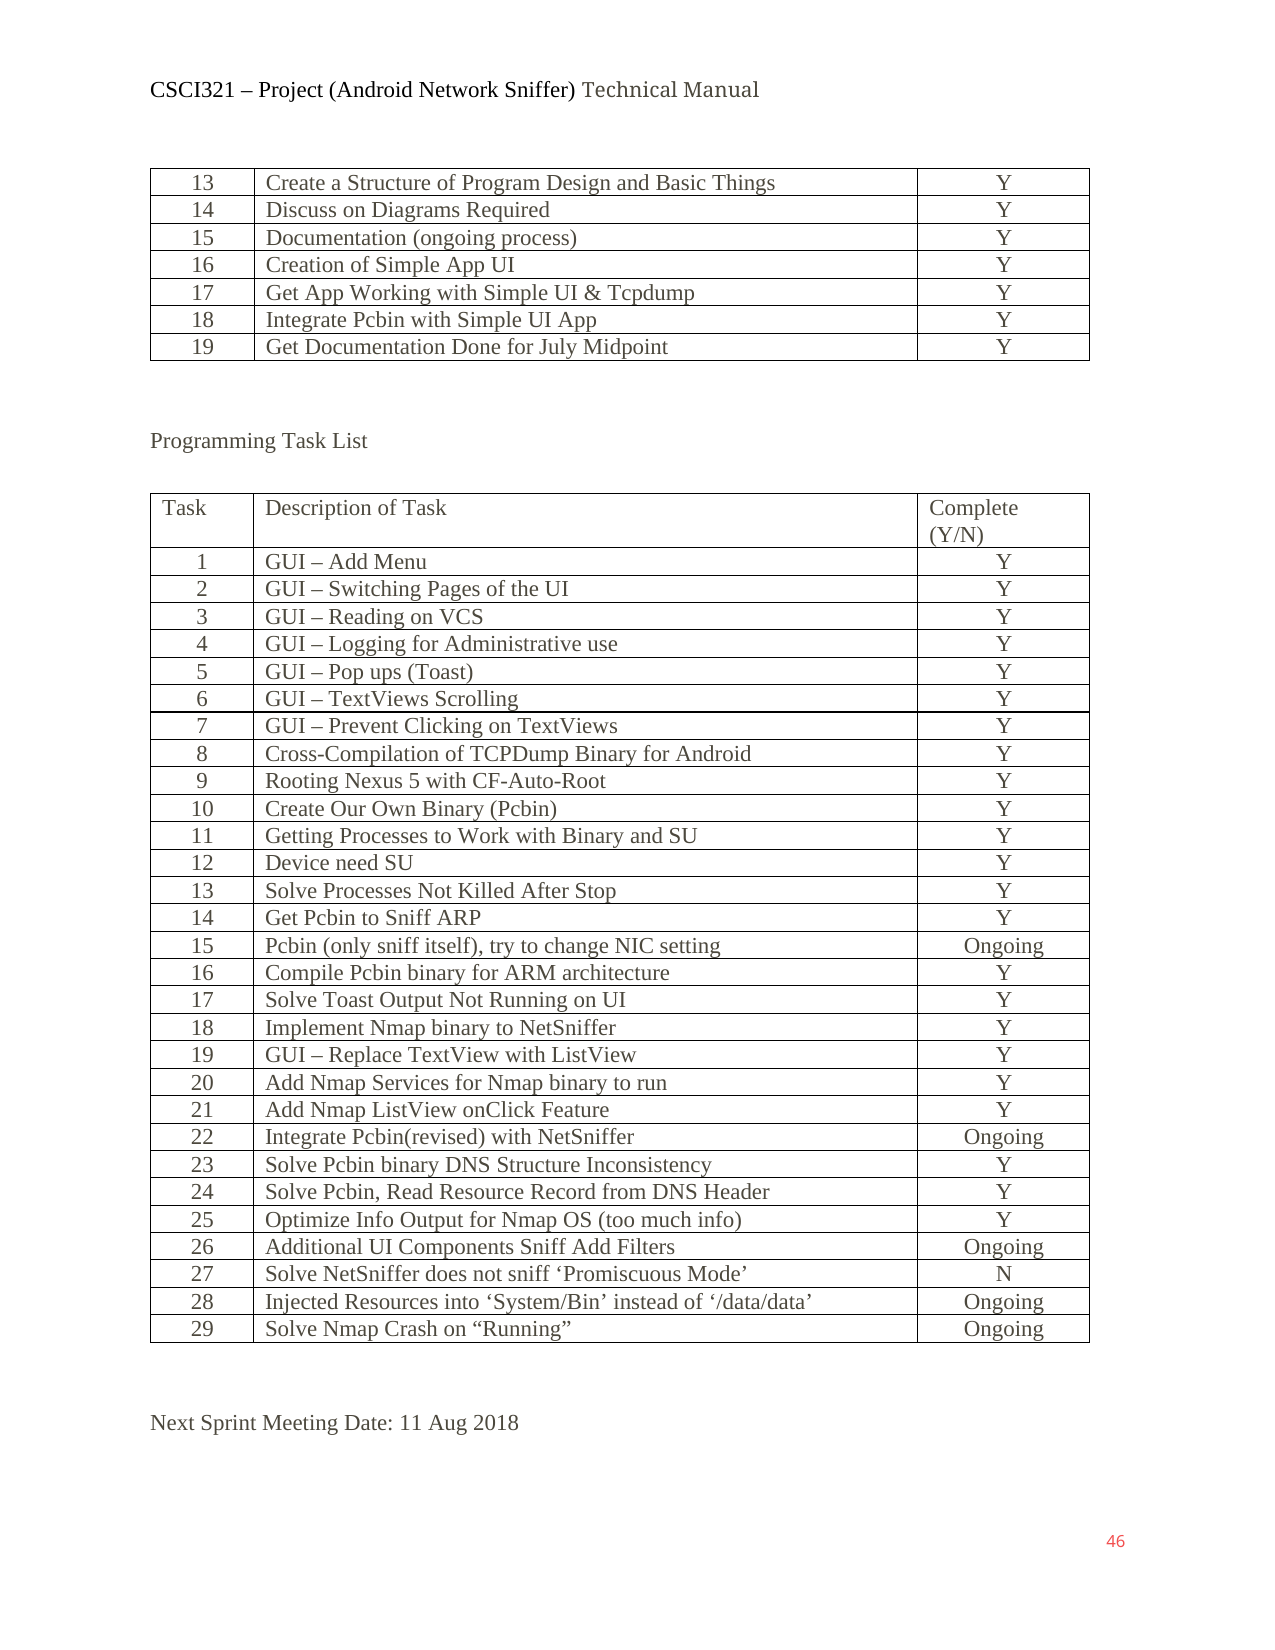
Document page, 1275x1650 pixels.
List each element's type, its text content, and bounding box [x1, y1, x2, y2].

table_cell Creation of Simple App UI [255, 251, 917, 278]
table_cell 14 [151, 196, 254, 223]
table_cell Y [918, 196, 1089, 223]
table_cell Y [918, 877, 1089, 903]
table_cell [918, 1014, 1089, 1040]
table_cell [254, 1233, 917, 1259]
table_cell Y [918, 576, 1089, 602]
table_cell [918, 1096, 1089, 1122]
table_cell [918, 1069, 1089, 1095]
table_cell 16 [151, 251, 254, 278]
table_cell Cross-Compilation of TCPDump Binary for Android [254, 740, 917, 766]
table_cell Device need SU [254, 850, 917, 876]
table_cell GUI – Add Menu [254, 548, 917, 574]
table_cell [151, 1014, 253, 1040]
table_cell 17 [151, 279, 254, 305]
table_cell 18 [151, 306, 254, 332]
table_cell Y [918, 713, 1089, 739]
table_cell GUI – Logging for Administrative use [254, 630, 917, 657]
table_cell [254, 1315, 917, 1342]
table_cell Rooting Nexus 5 with CF-Auto-Root [254, 767, 917, 794]
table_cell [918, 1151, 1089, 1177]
table_cell 14 [151, 904, 253, 931]
table_header Task [151, 494, 253, 547]
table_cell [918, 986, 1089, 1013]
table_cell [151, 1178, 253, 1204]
table_cell GUI – Switching Pages of the UI [254, 576, 917, 602]
table_cell Y [918, 630, 1089, 657]
table_cell Y [918, 795, 1089, 821]
table_cell Get Documentation Done for July Midpoint [255, 334, 917, 360]
text Programming Task List [150, 427, 1125, 453]
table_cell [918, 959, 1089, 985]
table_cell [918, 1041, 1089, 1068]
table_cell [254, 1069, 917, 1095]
table_cell Y [918, 685, 1089, 711]
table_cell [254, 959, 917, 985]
table_cell Y [918, 224, 1089, 250]
table_header Description of Task [254, 494, 917, 547]
table_cell Y [918, 251, 1089, 278]
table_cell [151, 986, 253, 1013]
table_cell Y [918, 850, 1089, 876]
table_cell GUI – Reading on VCS [254, 603, 917, 629]
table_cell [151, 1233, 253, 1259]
table_cell 15 [151, 224, 254, 250]
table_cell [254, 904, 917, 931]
table_cell Y [918, 658, 1089, 684]
table_cell Y [918, 279, 1089, 305]
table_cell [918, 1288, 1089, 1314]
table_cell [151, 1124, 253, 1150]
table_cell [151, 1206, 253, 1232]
table_cell Integrate Pcbin with Simple UI App [255, 306, 917, 332]
table_cell Y [918, 822, 1089, 848]
table_cell 13 [151, 877, 253, 903]
table_cell 2 [151, 576, 253, 602]
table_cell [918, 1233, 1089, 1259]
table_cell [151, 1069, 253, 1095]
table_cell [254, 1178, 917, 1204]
table_cell Discuss on Diagrams Required [255, 196, 917, 223]
table_cell Y [918, 334, 1089, 360]
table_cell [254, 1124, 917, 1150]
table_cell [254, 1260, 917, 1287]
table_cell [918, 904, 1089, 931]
table_cell GUI – Prevent Clicking on TextViews [254, 713, 917, 739]
table_cell 5 [151, 658, 253, 684]
table_cell 11 [151, 822, 253, 848]
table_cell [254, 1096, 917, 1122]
table_header Complete (Y/N) [918, 494, 1089, 547]
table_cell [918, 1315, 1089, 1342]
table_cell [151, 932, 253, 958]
table_cell 6 [151, 685, 253, 711]
table_cell GUI – TextViews Scrolling [254, 685, 917, 711]
table_cell Create a Structure of Program Design and Basic Things [255, 169, 917, 195]
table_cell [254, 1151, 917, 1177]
table_cell GUI – Pop ups (Toast) [254, 658, 917, 684]
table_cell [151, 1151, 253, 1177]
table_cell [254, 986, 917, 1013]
table_cell Y [918, 306, 1089, 332]
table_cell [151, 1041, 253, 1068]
table_cell 9 [151, 767, 253, 794]
table_cell 8 [151, 740, 253, 766]
table_cell 4 [151, 630, 253, 657]
table_cell Documentation (ongoing process) [255, 224, 917, 250]
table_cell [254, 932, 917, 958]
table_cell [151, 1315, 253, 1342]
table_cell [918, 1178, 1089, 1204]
table_cell 7 [151, 713, 253, 739]
table_cell Y [918, 740, 1089, 766]
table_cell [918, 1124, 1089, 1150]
text Next Sprint Meeting Date: 11 Aug 2018 [150, 1409, 1125, 1435]
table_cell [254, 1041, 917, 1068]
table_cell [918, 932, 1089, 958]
table_cell Get App Working with Simple UI & Tcpdump [255, 279, 917, 305]
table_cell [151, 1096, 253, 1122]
table_cell 10 [151, 795, 253, 821]
table_cell 13 [151, 169, 254, 195]
table_cell Y [918, 169, 1089, 195]
table_cell Create Our Own Binary (Pcbin) [254, 795, 917, 821]
table_cell Y [918, 603, 1089, 629]
table_cell 19 [151, 334, 254, 360]
table_cell Solve Processes Not Killed After Stop [254, 877, 917, 903]
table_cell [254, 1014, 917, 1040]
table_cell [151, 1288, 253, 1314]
table_cell 1 [151, 548, 253, 574]
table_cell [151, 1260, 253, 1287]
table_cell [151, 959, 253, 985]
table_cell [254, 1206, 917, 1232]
table_cell Getting Processes to Work with Binary and SU [254, 822, 917, 848]
table_cell Y [918, 767, 1089, 794]
table_cell 12 [151, 850, 253, 876]
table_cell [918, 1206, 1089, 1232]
table_cell 3 [151, 603, 253, 629]
table_cell Y [918, 548, 1089, 574]
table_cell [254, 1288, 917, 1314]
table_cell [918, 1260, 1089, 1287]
